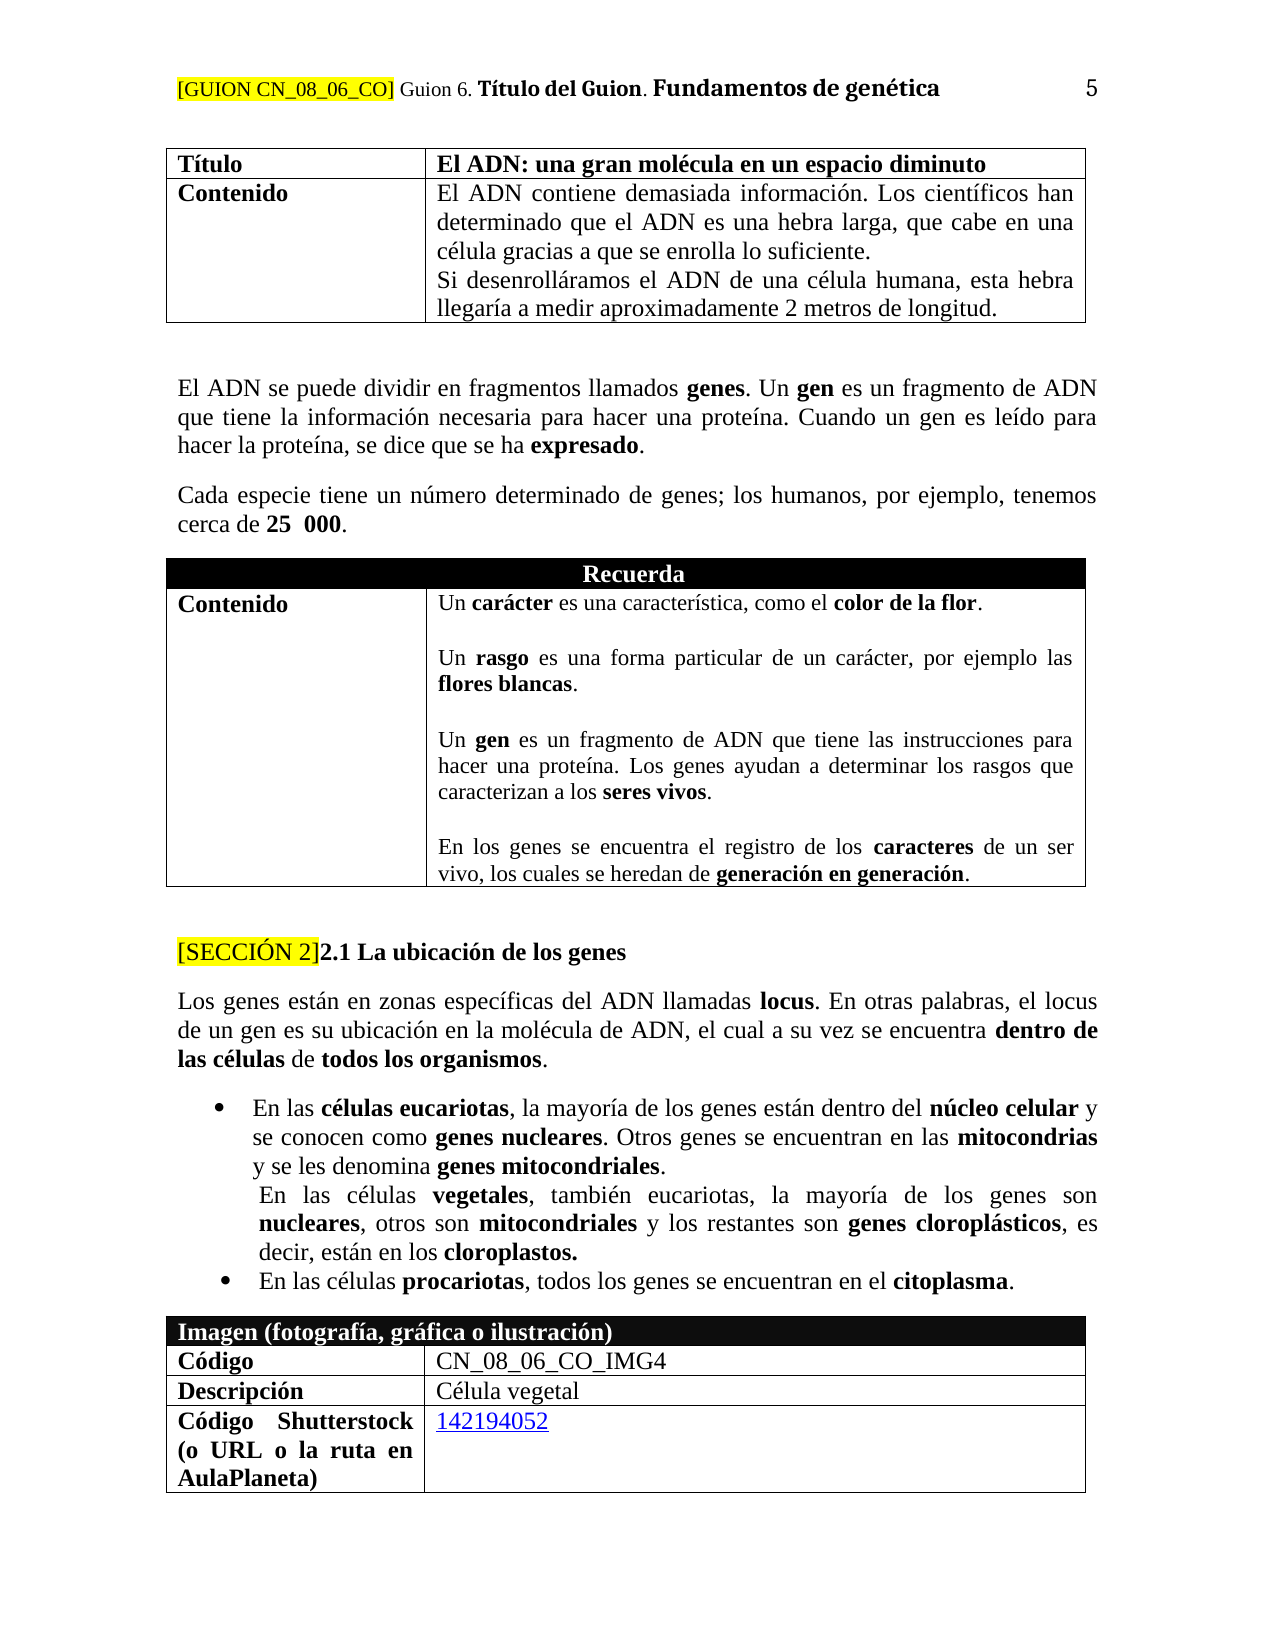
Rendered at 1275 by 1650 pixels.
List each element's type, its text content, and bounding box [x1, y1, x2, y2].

text Los genes están en zonas específicas del ADN llamadas locus. En otras palabras, el locus de un gen es su ubicación en la molécula de ADN, el cual a su vez se encuentra dentro de las células de todos los organismos. [177, 986, 1098, 1073]
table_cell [425, 1406, 1085, 1492]
list En las células procariotas, todos los genes se encuentran en el citoplasma. [221, 1266, 1098, 1295]
table_cell Título [167, 149, 425, 177]
table_header Imagen (fotografía, gráfica o ilustración) [167, 1317, 1085, 1345]
table_cell Contenido [167, 589, 426, 886]
list En las células eucariotas, la mayoría de los genes están dentro del núcleo celular y se conocen como genes nucleares. Otros genes se encuentran en las mitocondrias y se les denomina genes mitocondriales. [215, 1093, 1098, 1180]
table_cell Contenido [167, 179, 425, 322]
list En las células vegetales, también eucariotas, la mayoría de los genes son nucleares, otros son mitocondriales y los restantes son genes cloroplásticos, es decir, están en los cloroplastos. [258, 1180, 1098, 1266]
table_cell Célula vegetal [425, 1376, 1085, 1405]
table_cell Descripción [167, 1376, 424, 1405]
text El ADN se puede dividir en fragmentos llamados genes. Un gen es un fragmento de ADN que tiene la información necesaria para hacer una proteína. Cuando un gen es leído para hacer la proteína, se dice que se ha expresado. [177, 373, 1098, 459]
table_cell CN_08_06_CO_IMG4 [425, 1346, 1085, 1375]
text [SECCIÓN 2]2.1 La ubicación de los genes [319, 937, 1098, 966]
table_cell El ADN contiene demasiada información. Los científicos han determinado que el ADN es una hebra larga, que cabe en una célula gracias a que se enrolla lo suficiente. Si desenrolláramos el ADN de una célula humana, esta hebra llegaría a medir aproximadamente 2 metros de longitud. [426, 179, 1085, 322]
table_cell El ADN: una gran molécula en un espacio diminuto [426, 149, 1085, 177]
table_cell Código [167, 1346, 424, 1375]
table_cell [167, 1406, 424, 1492]
text Cada especie tiene un número determinado de genes; los humanos, por ejemplo, tenemos cerca de 25 000. [177, 480, 1098, 537]
table_header Recuerda [167, 559, 1085, 588]
table_cell Un carácter es una característica, como el color de la flor. Un rasgo es una forma particular de un carácter, por ejemplo las flores blancas. Un gen es un fragmento de ADN que tiene las instrucciones para hacer una proteína. Los genes ayudan a determinar los rasgos que caracterizan a los seres vivos. En los genes se encuentra el registro de los caracteres de un ser vivo, los cuales se heredan de generación en generación. [427, 589, 1085, 886]
